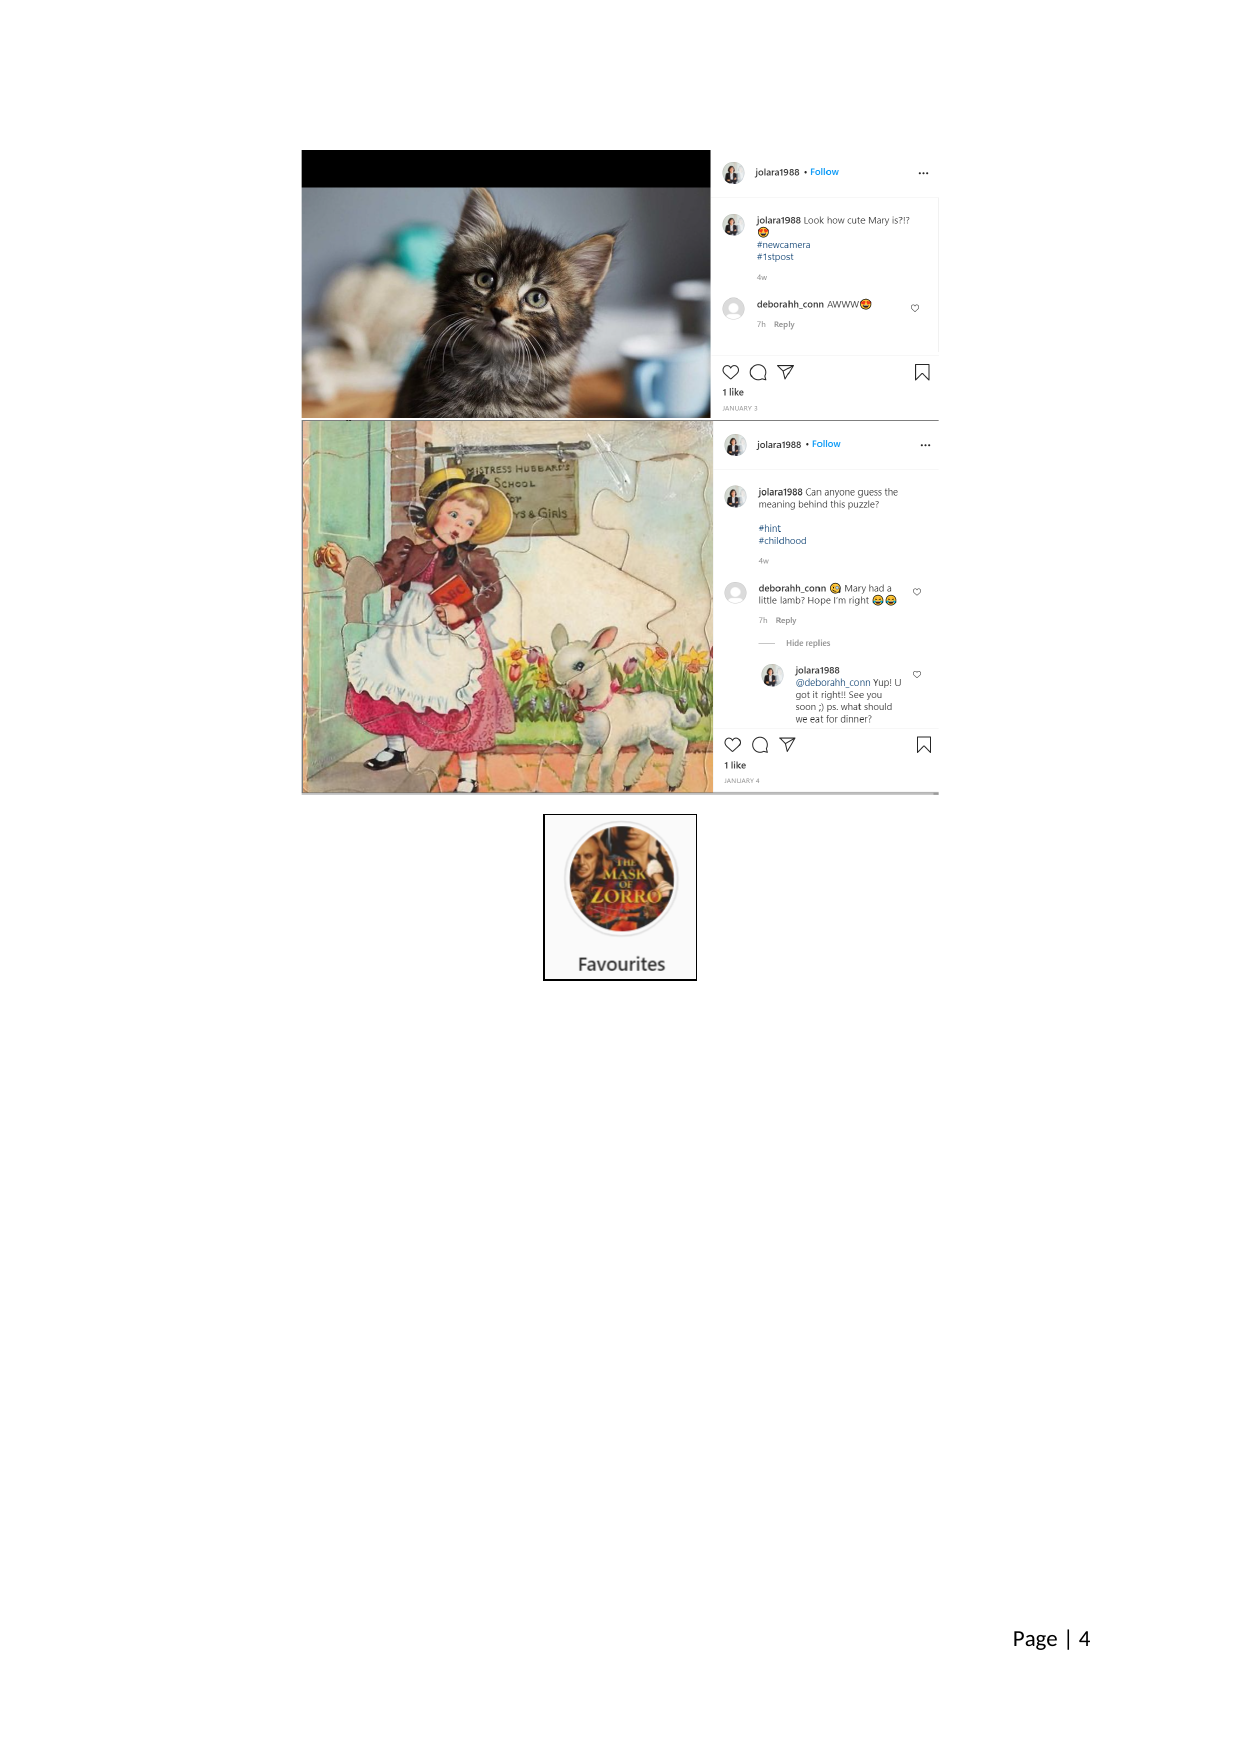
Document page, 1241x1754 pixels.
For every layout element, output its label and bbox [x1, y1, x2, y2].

picture [545, 815, 696, 979]
picture [301, 420, 939, 795]
picture [301, 150, 939, 418]
